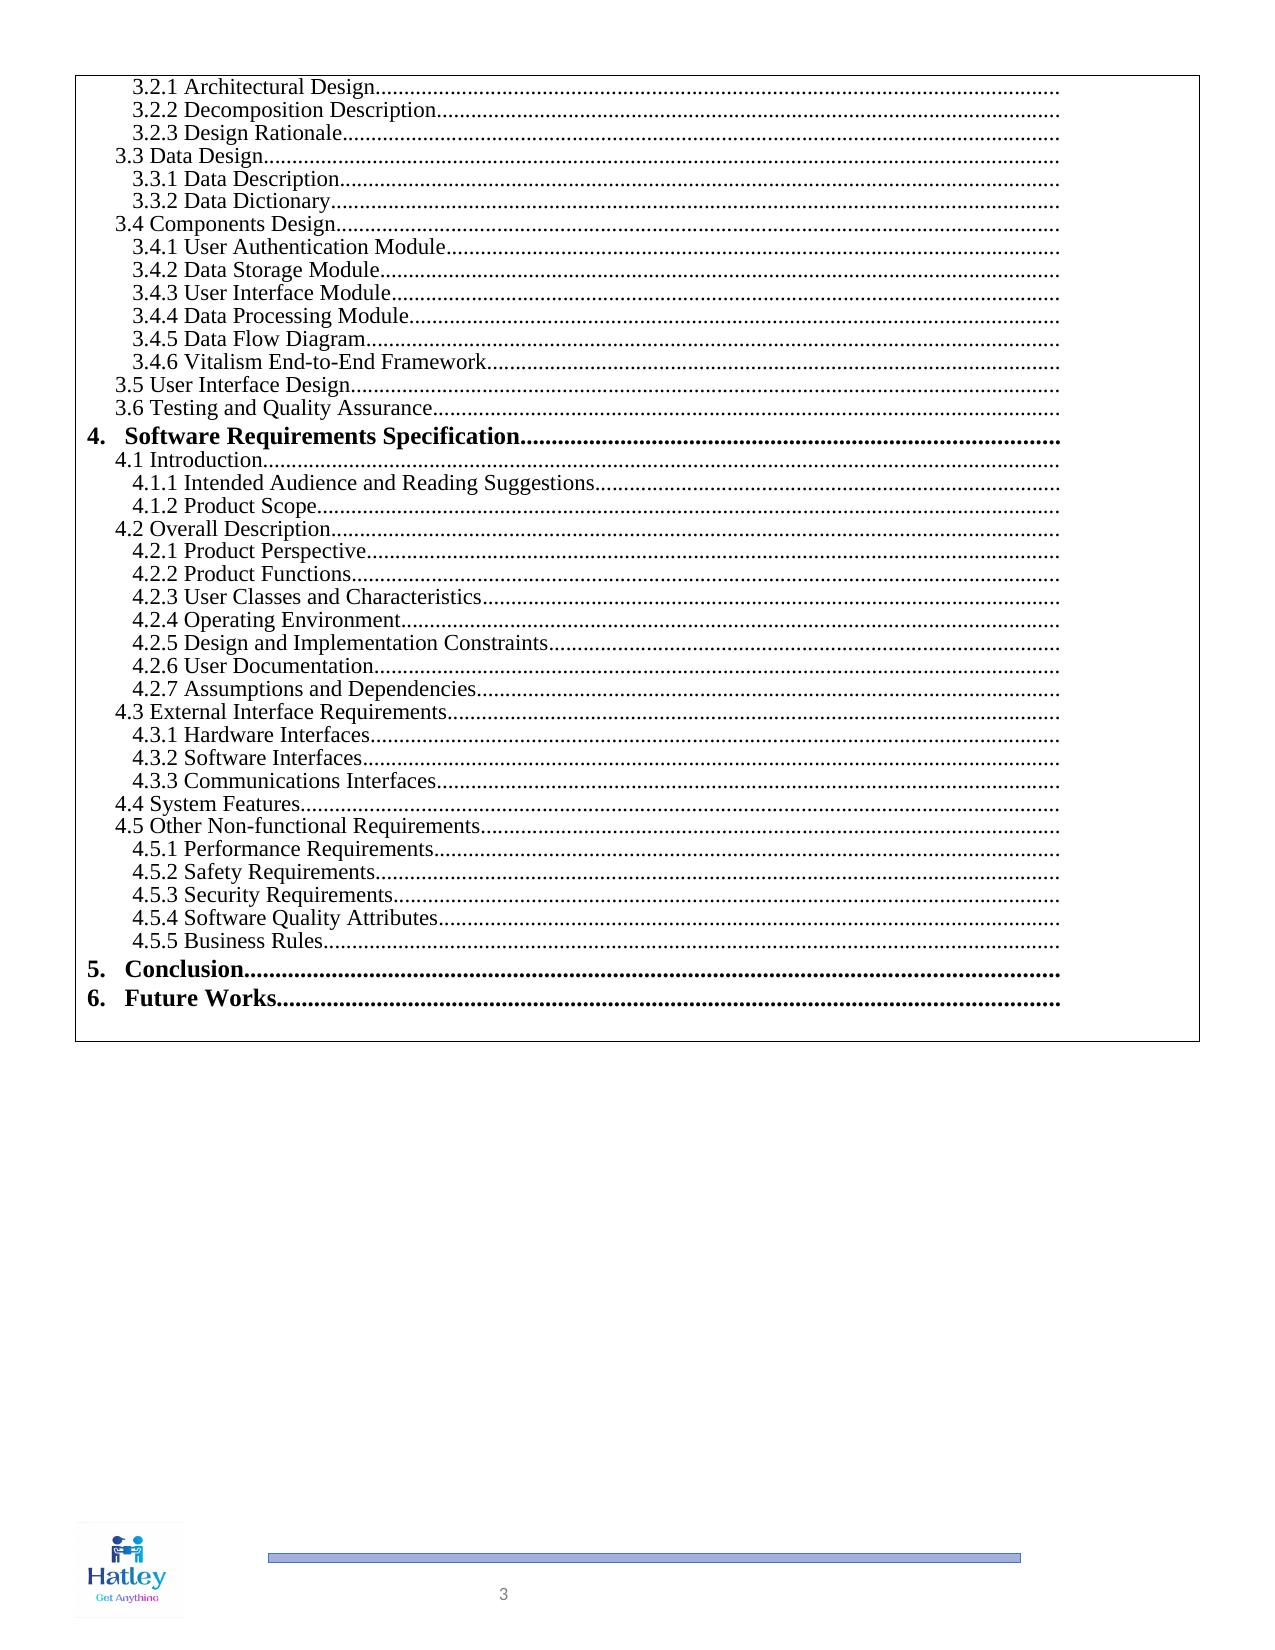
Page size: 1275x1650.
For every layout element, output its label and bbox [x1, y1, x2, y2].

picture [75, 1522, 185, 1618]
table_header [76, 76, 1199, 1041]
